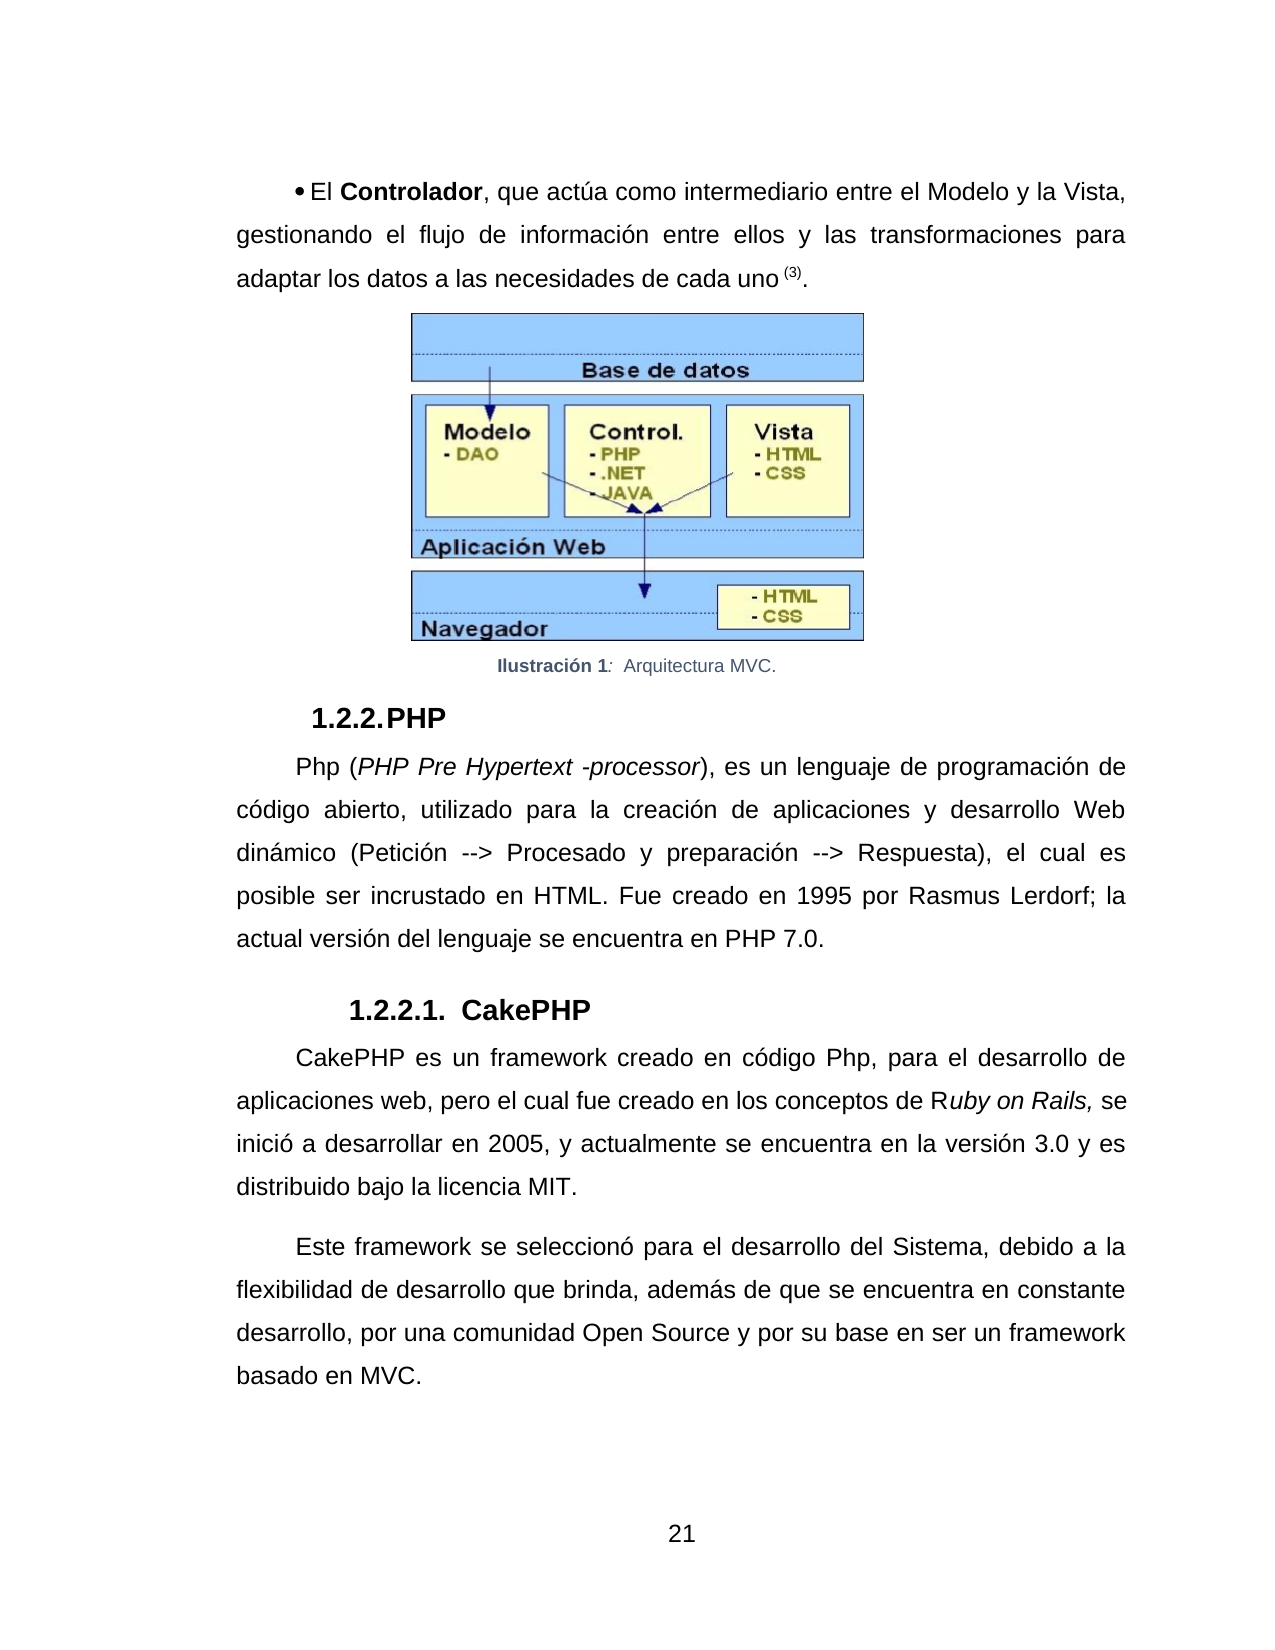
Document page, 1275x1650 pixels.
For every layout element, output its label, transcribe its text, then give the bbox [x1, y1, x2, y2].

picture [407, 307, 868, 646]
list El Controlador, que actúa como intermediario entre el Modelo y la Vista, gestionando el flujo de información entre ellos y las transformaciones para adaptar los datos a las necesidades de cada uno (3). [236, 177, 1127, 292]
text Php (PHP Pre Hypertext -processor), es un lenguaje de programación de código abierto, utilizado para la creación de aplicaciones y desarrollo Web dinámico (Petición --> Procesado y preparación --> Respuesta), el cual es posible ser incrustado en HTML. Fue creado en 1995 por Rasmus Lerdorf; la actual versión del lenguaje se encuentra en PHP 7.0. [236, 752, 1127, 953]
text CakePHP es un framework creado en código Php, para el desarrollo de aplicaciones web, pero el cual fue creado en los conceptos de Ruby on Rails, se inició a desarrollar en 2005, y actualmente se encuentra en la versión 3.0 y es distribuido bajo la licencia MIT. [236, 1043, 1127, 1201]
text Este framework se seleccionó para el desarrollo del Sistema, debido a la flexibilidad de desarrollo que brinda, además de que se encuentra en constante desarrollo, por una comunidad Open Source y por su base en ser un framework basado en MVC. [236, 1232, 1127, 1390]
subtitle CakePHP [349, 992, 1127, 1026]
